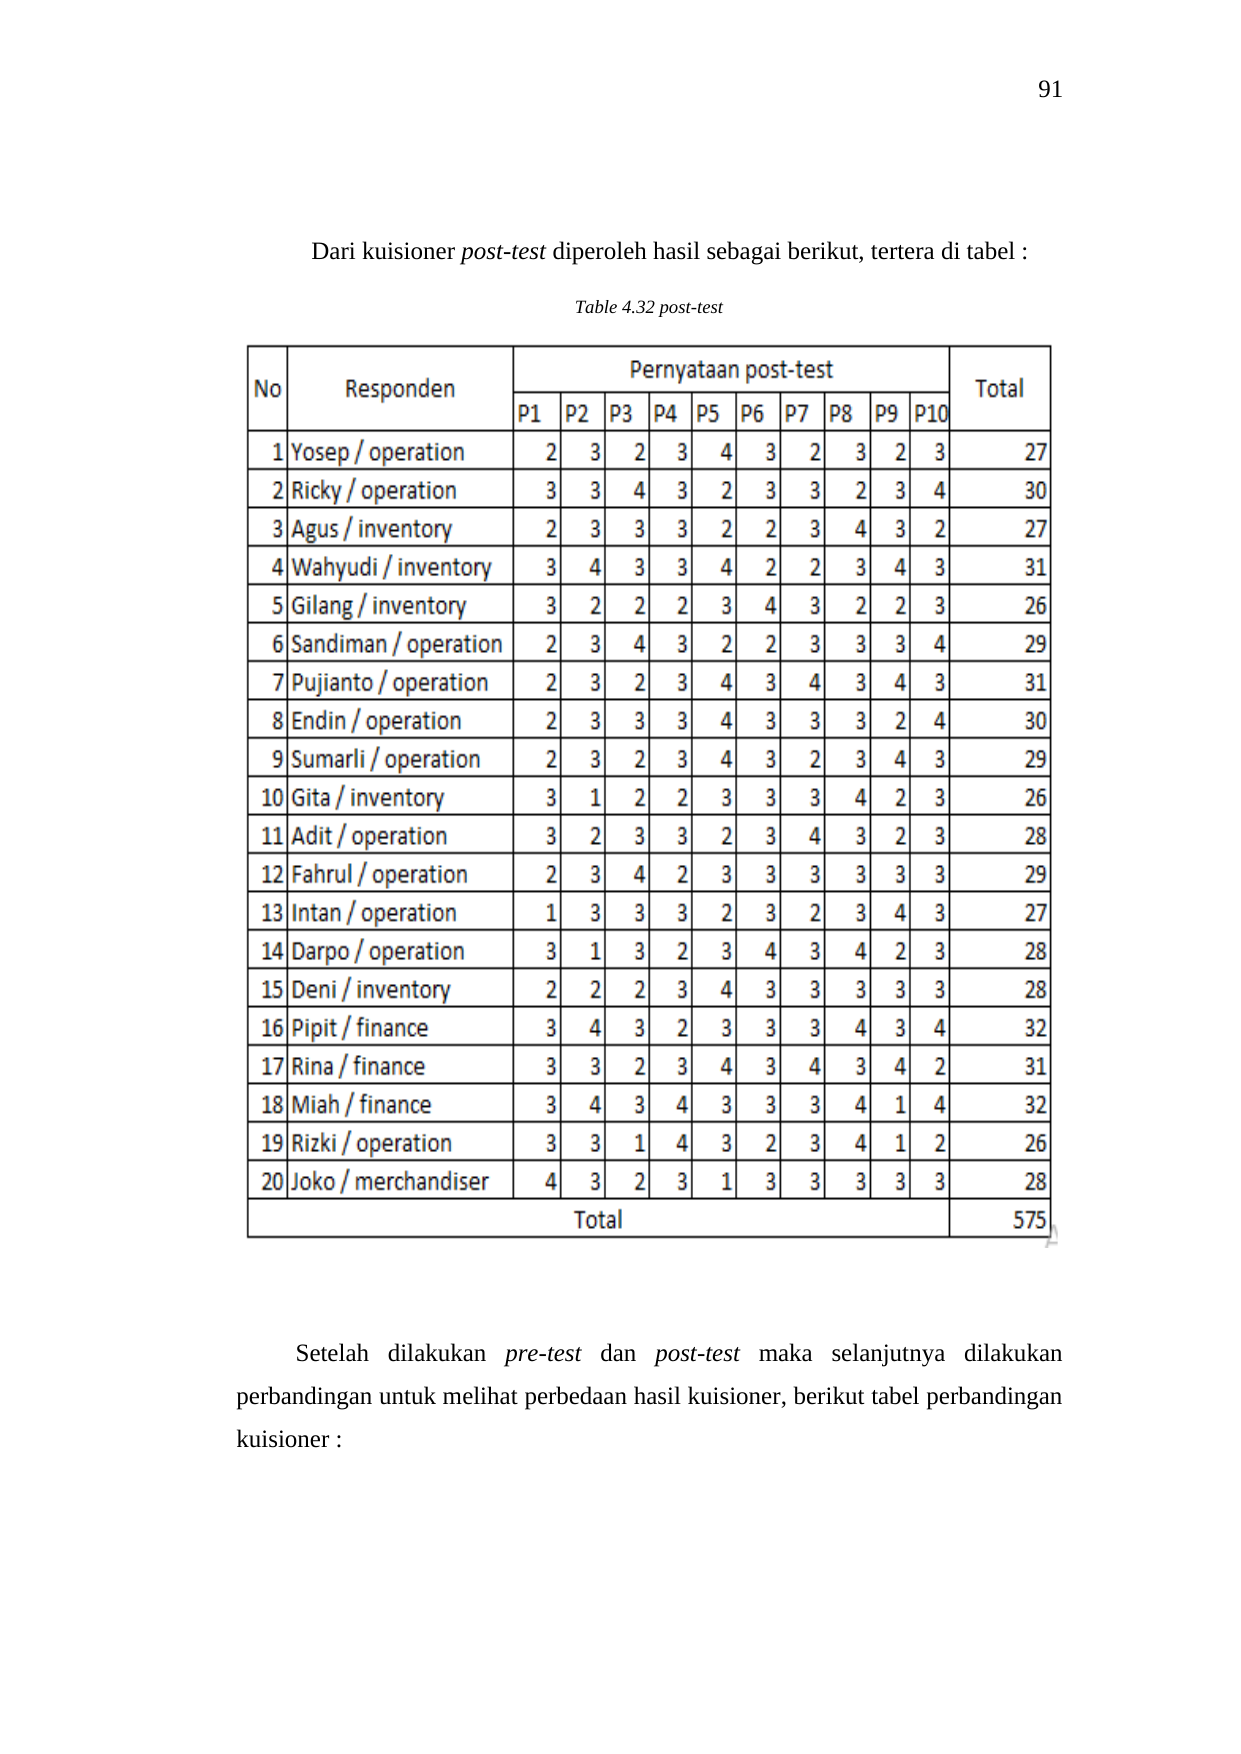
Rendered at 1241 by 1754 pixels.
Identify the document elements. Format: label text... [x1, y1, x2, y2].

text Setelah dilakukan pre-test dan post-test maka selanjutnya dilakukan perbandingan untuk melihat perbedaan hasil kuisioner, berikut tabel perbandingan kuisioner : [236, 1338, 1063, 1453]
text Dari kuisioner post-test diperoleh hasil sebagai berikut, tertera di tabel : [236, 236, 1063, 265]
picture [241, 338, 1058, 1248]
